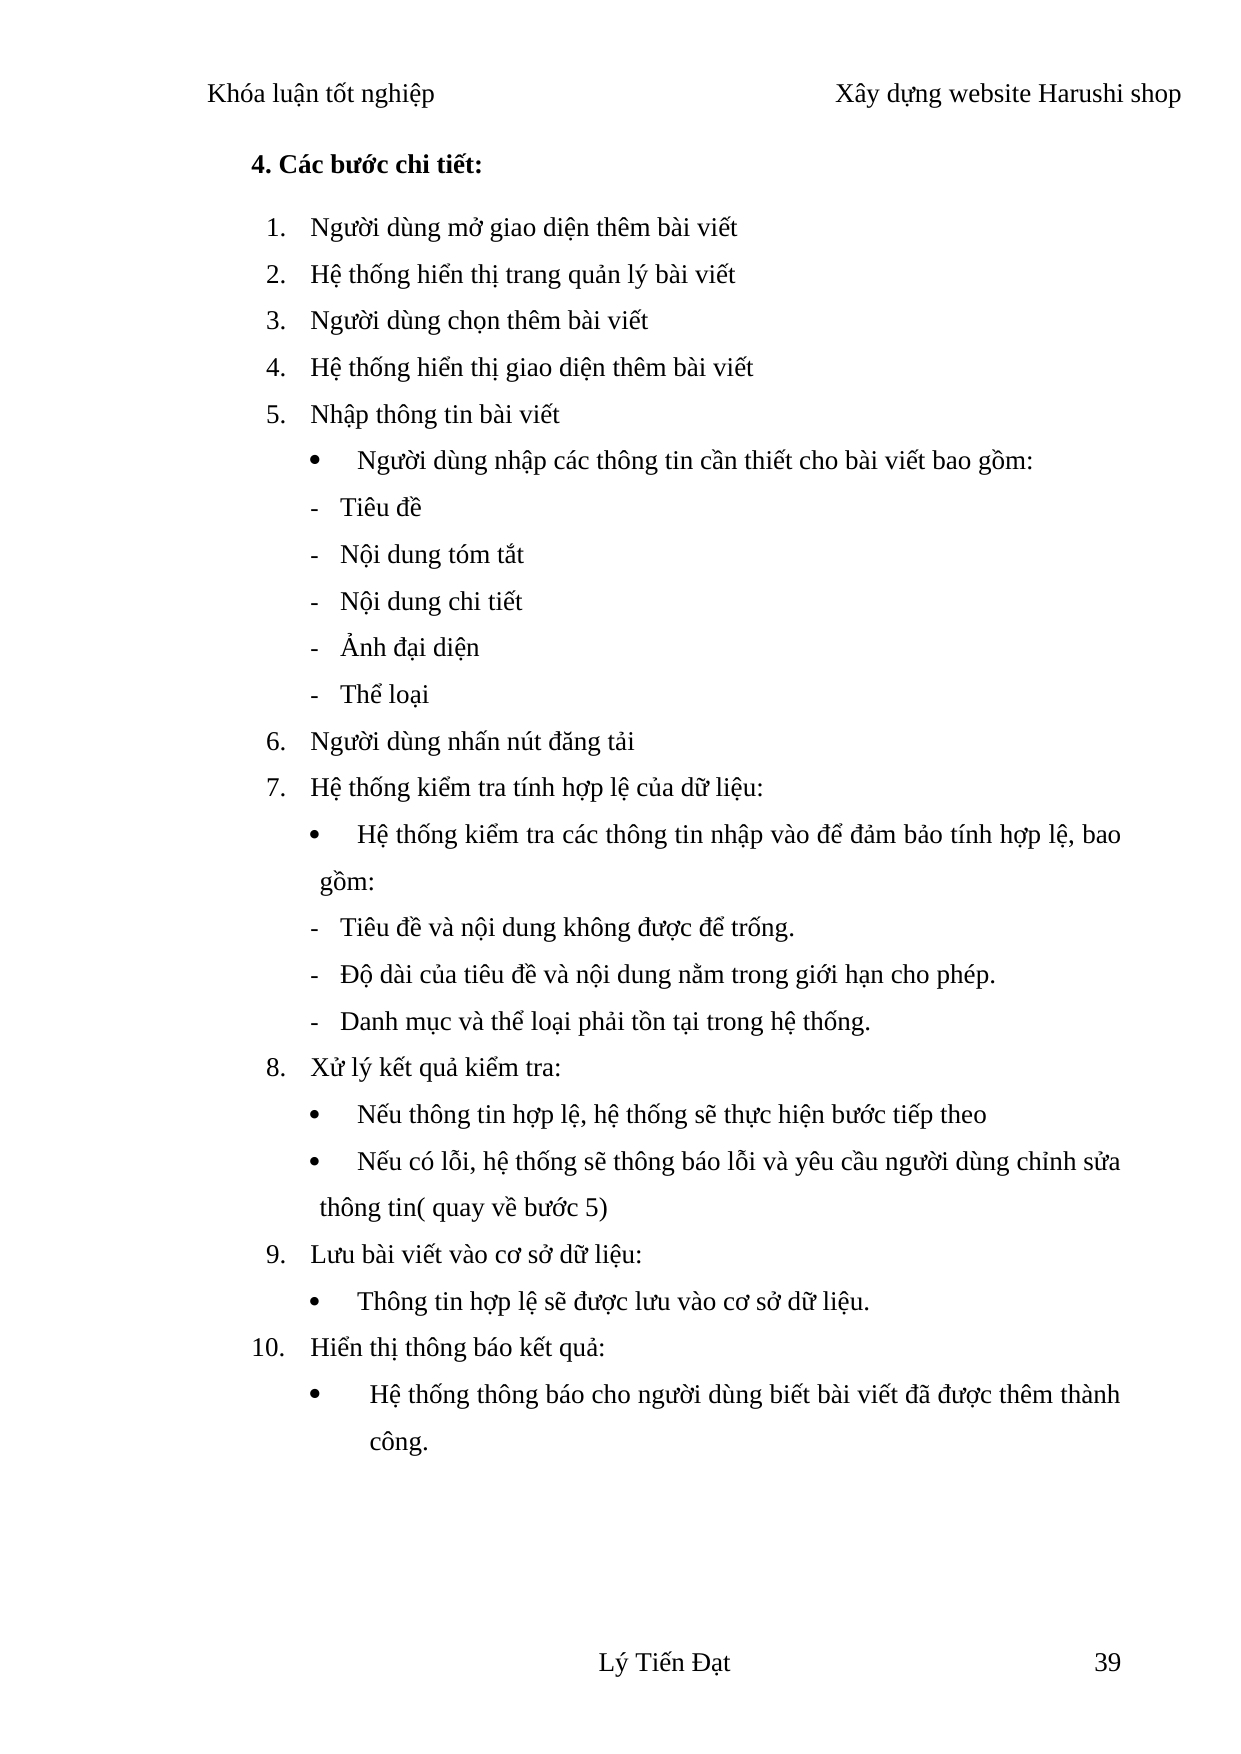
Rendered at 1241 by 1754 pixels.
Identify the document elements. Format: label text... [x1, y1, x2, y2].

list Hệ thống hiển thị trang quản lý bài viết [266, 258, 1122, 289]
list Nếu có lỗi, hệ thống sẽ thông báo lỗi và yêu cầu người dùng chỉnh sửa thông tin( quay về bước 5) [310, 1144, 1122, 1222]
list Nhập thông tin bài viết [266, 398, 1122, 429]
list Lưu bài viết vào cơ sở dữ liệu: [266, 1238, 1122, 1269]
list Hệ thống hiển thị giao diện thêm bài viết [266, 351, 1122, 382]
list Tiêu đề [310, 491, 1122, 522]
list Nếu thông tin hợp lệ, hệ thống sẽ thực hiện bước tiếp theo [310, 1098, 1122, 1129]
list Người dùng mở giao diện thêm bài viết [266, 211, 1122, 242]
text 4. Các bước chi tiết: [207, 148, 1122, 179]
list Người dùng nhấn nút đăng tải [266, 724, 1122, 756]
list Thông tin hợp lệ sẽ được lưu vào cơ sở dữ liệu. [310, 1284, 1122, 1316]
list Ảnh đại diện [310, 631, 1122, 662]
list Nội dung tóm tắt [310, 538, 1122, 569]
list Nội dung chi tiết [310, 584, 1122, 616]
list Tiêu đề và nội dung không được để trống. [310, 911, 1122, 942]
list Thể loại [310, 678, 1122, 709]
list Người dùng chọn thêm bài viết [266, 304, 1122, 336]
list Người dùng nhập các thông tin cần thiết cho bài viết bao gồm: [310, 444, 1122, 476]
list Xử lý kết quả kiểm tra: [266, 1051, 1122, 1082]
list Độ dài của tiêu đề và nội dung nằm trong giới hạn cho phép. [310, 958, 1122, 989]
list Hệ thống kiểm tra tính hợp lệ của dữ liệu: [266, 771, 1122, 802]
list Hệ thống thông báo cho người dùng biết bài viết đã được thêm thành công. [310, 1378, 1122, 1456]
list Hệ thống kiểm tra các thông tin nhập vào để đảm bảo tính hợp lệ, bao gồm: [310, 818, 1122, 896]
list Hiển thị thông báo kết quả: [251, 1331, 1122, 1362]
list Danh mục và thể loại phải tồn tại trong hệ thống. [310, 1004, 1122, 1036]
